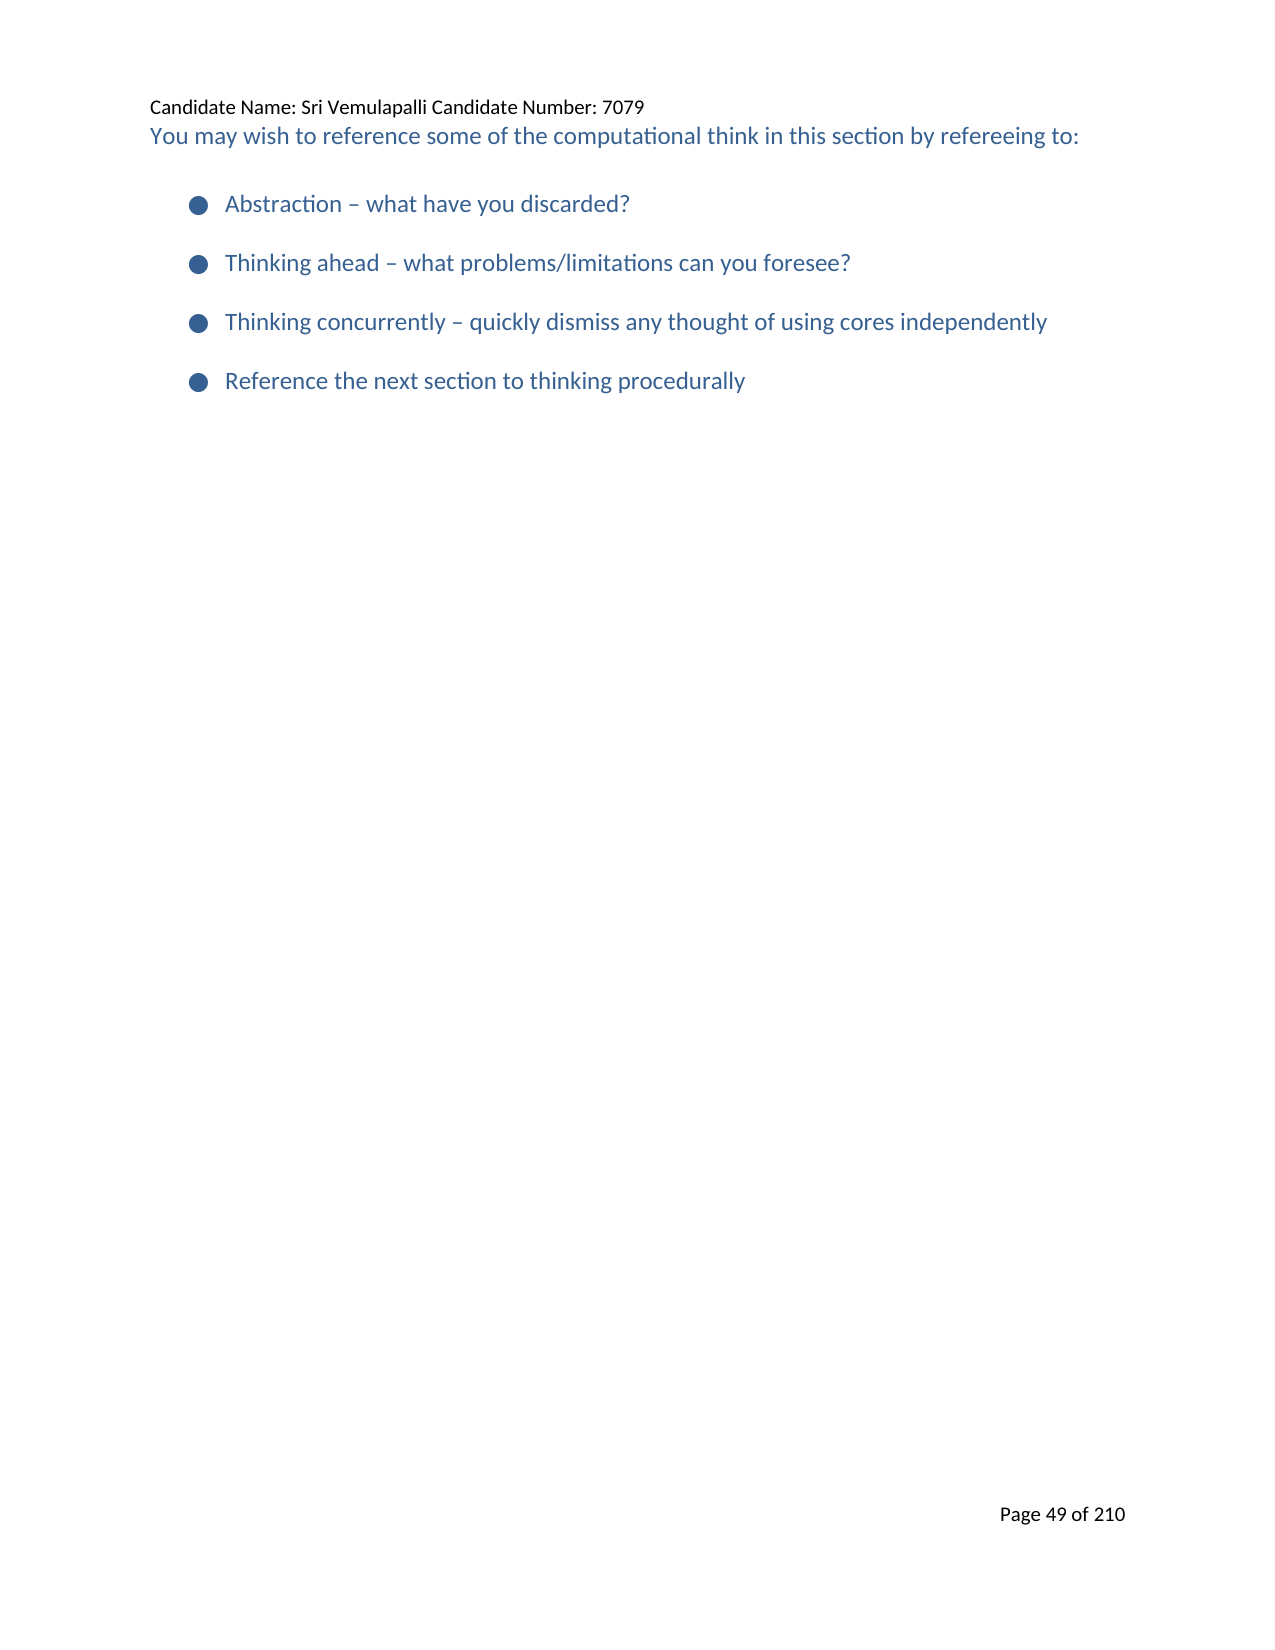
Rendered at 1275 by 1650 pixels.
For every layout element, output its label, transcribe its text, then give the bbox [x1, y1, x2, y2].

text You may wish to reference some of the computational think in this section by refereeing to: [150, 120, 1125, 151]
list Reference the next section to thinking procedurally [187, 352, 1125, 404]
list Thinking concurrently – quickly dismiss any thought of using cores independently [187, 293, 1125, 345]
list Abstraction – what have you discarded? [187, 176, 1125, 227]
list Thinking ahead – what problems/limitations can you foresee? [187, 235, 1125, 286]
